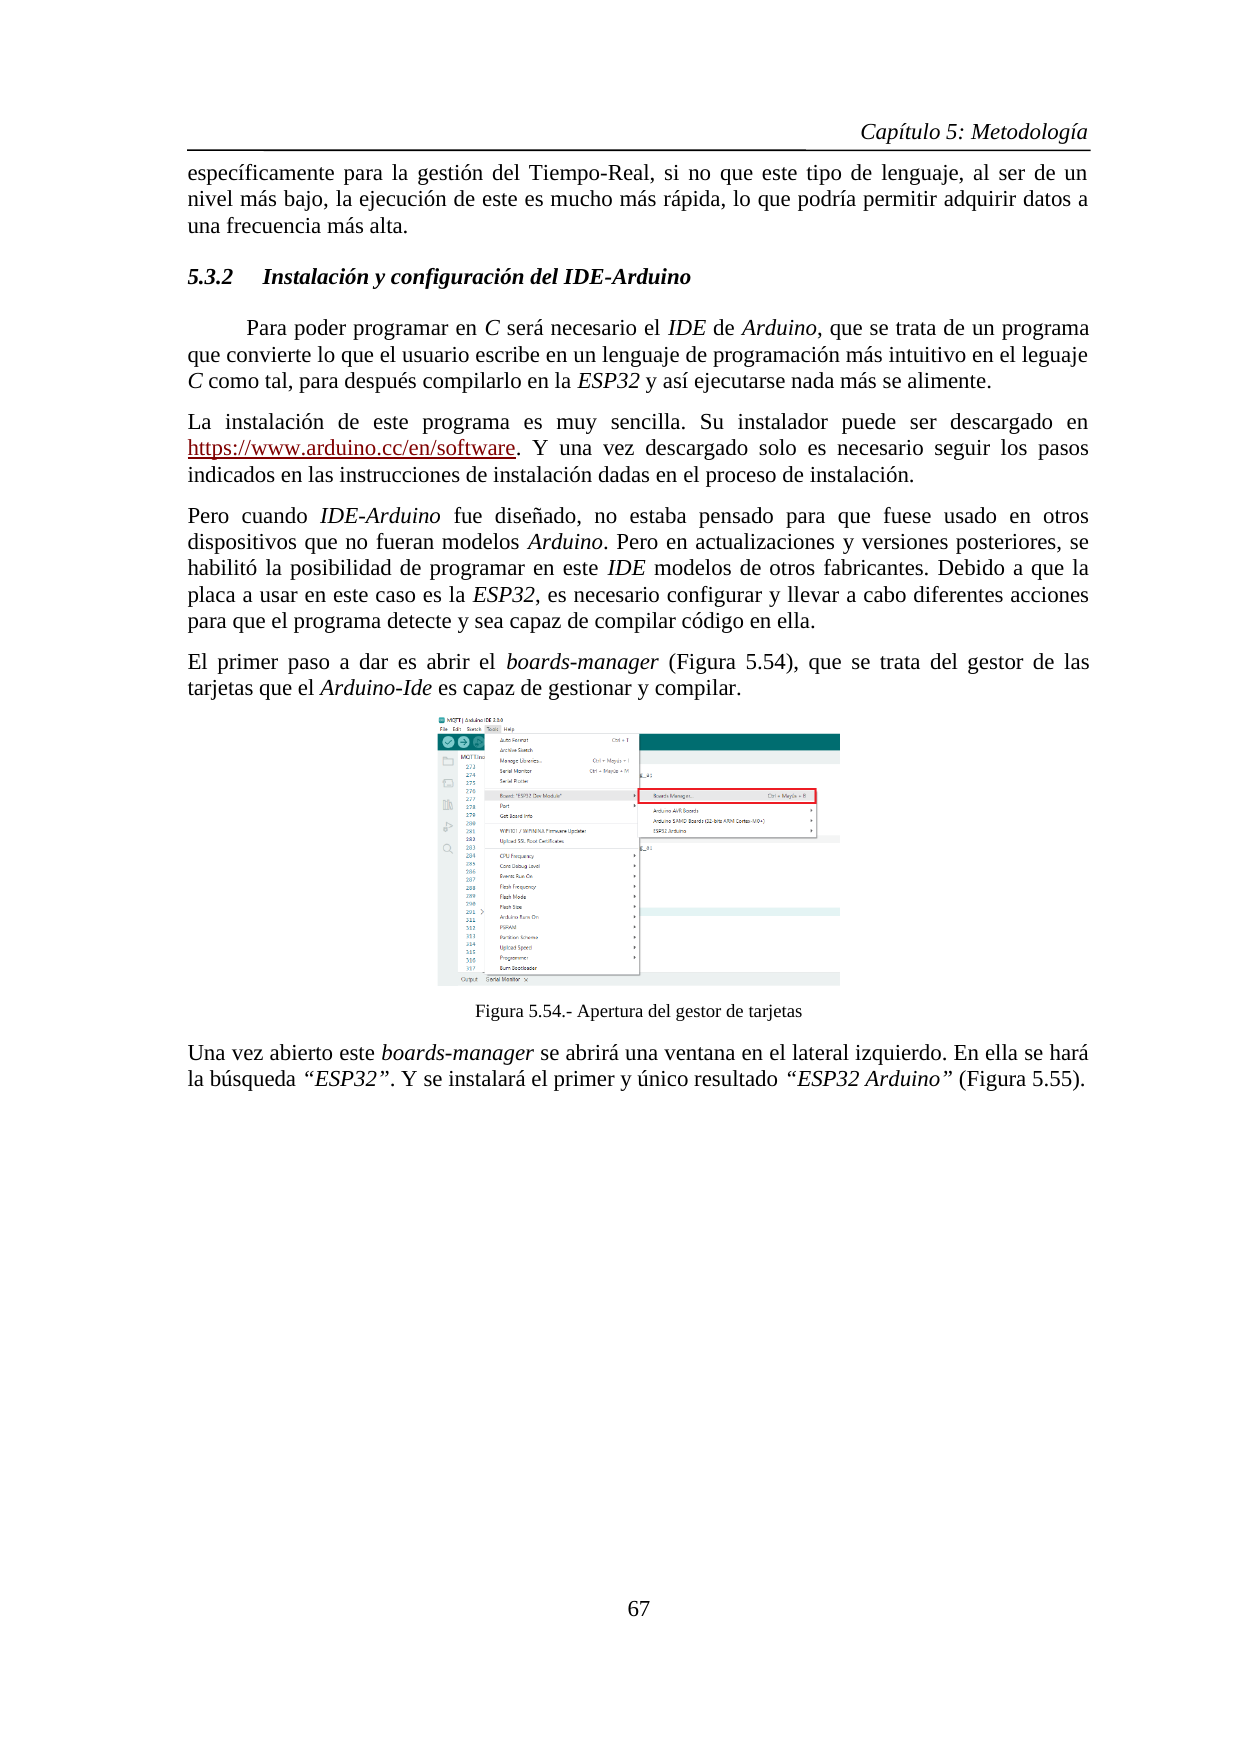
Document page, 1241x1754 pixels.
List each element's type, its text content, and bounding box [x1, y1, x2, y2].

text Para poder programar en C será necesario el IDE de Arduino, que se trata de un programa que convierte lo que el usuario escribe en un lenguaje de programación más intuitivo en el leguaje C como tal, para después compilarlo en la ESP32 y así ejecutarse nada más se alimente. [187, 314, 1090, 393]
picture [437, 715, 840, 986]
text Pero cuando IDE-Arduino fue diseñado, no estaba pensado para que fuese usado en otros dispositivos que no fueran modelos Arduino. Pero en actualizaciones y versiones posteriores, se habilitó la posibilidad de programar en este IDE modelos de otros fabricantes. Debido a que la placa a usar en este caso es la ESP32, es necesario configurar y llevar a cabo diferentes acciones para que el programa detecte y sea capaz de compilar código en ella. [187, 502, 1090, 633]
text La instalación de este programa es muy sencilla. Su instalador puede ser descargado en https://www.arduino.cc/en/software. Y una vez descargado solo es necesario seguir los pasos indicados en las instrucciones de instalación dadas en el proceso de instalación. [187, 408, 1090, 487]
text Figura 5.43.- Apertura del gestor de tarjetas [187, 1000, 1090, 1022]
subtitle Instalación y configuración del IDE-Arduino [187, 263, 1090, 289]
